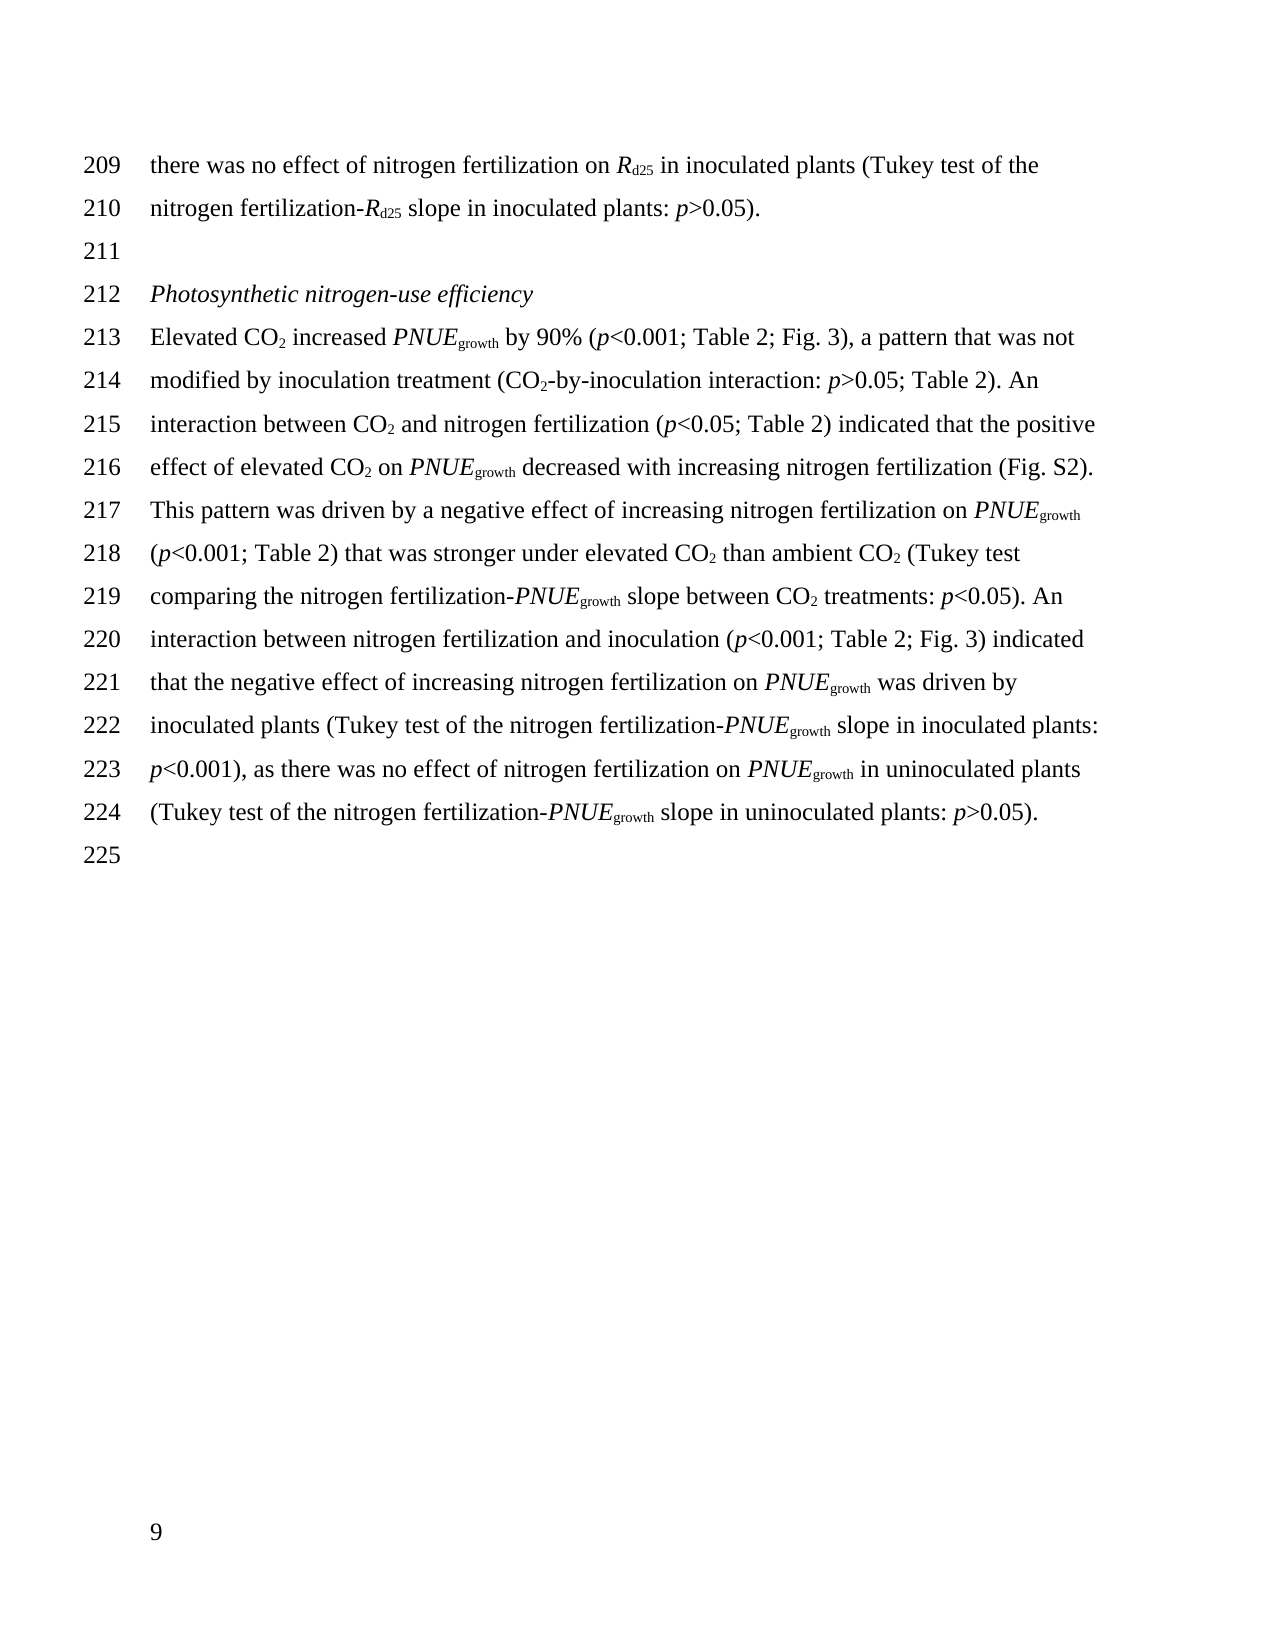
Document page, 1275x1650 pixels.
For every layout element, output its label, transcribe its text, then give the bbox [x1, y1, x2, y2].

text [150, 150, 1125, 222]
text Elevated CO2 increased PNUEgrowth by 90% (p<0.001; Table 2; Fig. 3), a pattern that was not modified by inoculation treatment (CO2-by-inoculation interaction: p>0.05; Table 2). An interaction between CO2 and nitrogen fertilization (p<0.05; Table 2) indicated that the positive effect of elevated CO2 on PNUEgrowth decreased with increasing nitrogen fertilization (Fig. S2). This pattern was driven by a negative effect of increasing nitrogen fertilization on PNUEgrowth (p<0.001; Table 2) that was stronger under elevated CO2 than ambient CO2 (Tukey test comparing the nitrogen fertilization-PNUEgrowth slope between CO2 treatments: p<0.05). An interaction between nitrogen fertilization and inoculation (p<0.001; Table 2; Fig. 3) indicated that the negative effect of increasing nitrogen fertilization on PNUEgrowth was driven by inoculated plants (Tukey test of the nitrogen fertilization-PNUEgrowth slope in inoculated plants: p<0.001), as there was no effect of nitrogen fertilization on PNUEgrowth in uninoculated plants (Tukey test of the nitrogen fertilization-PNUEgrowth slope in uninoculated plants: p>0.05). [150, 322, 1125, 826]
text Photosynthetic nitrogen-use efficiency [150, 279, 1125, 308]
